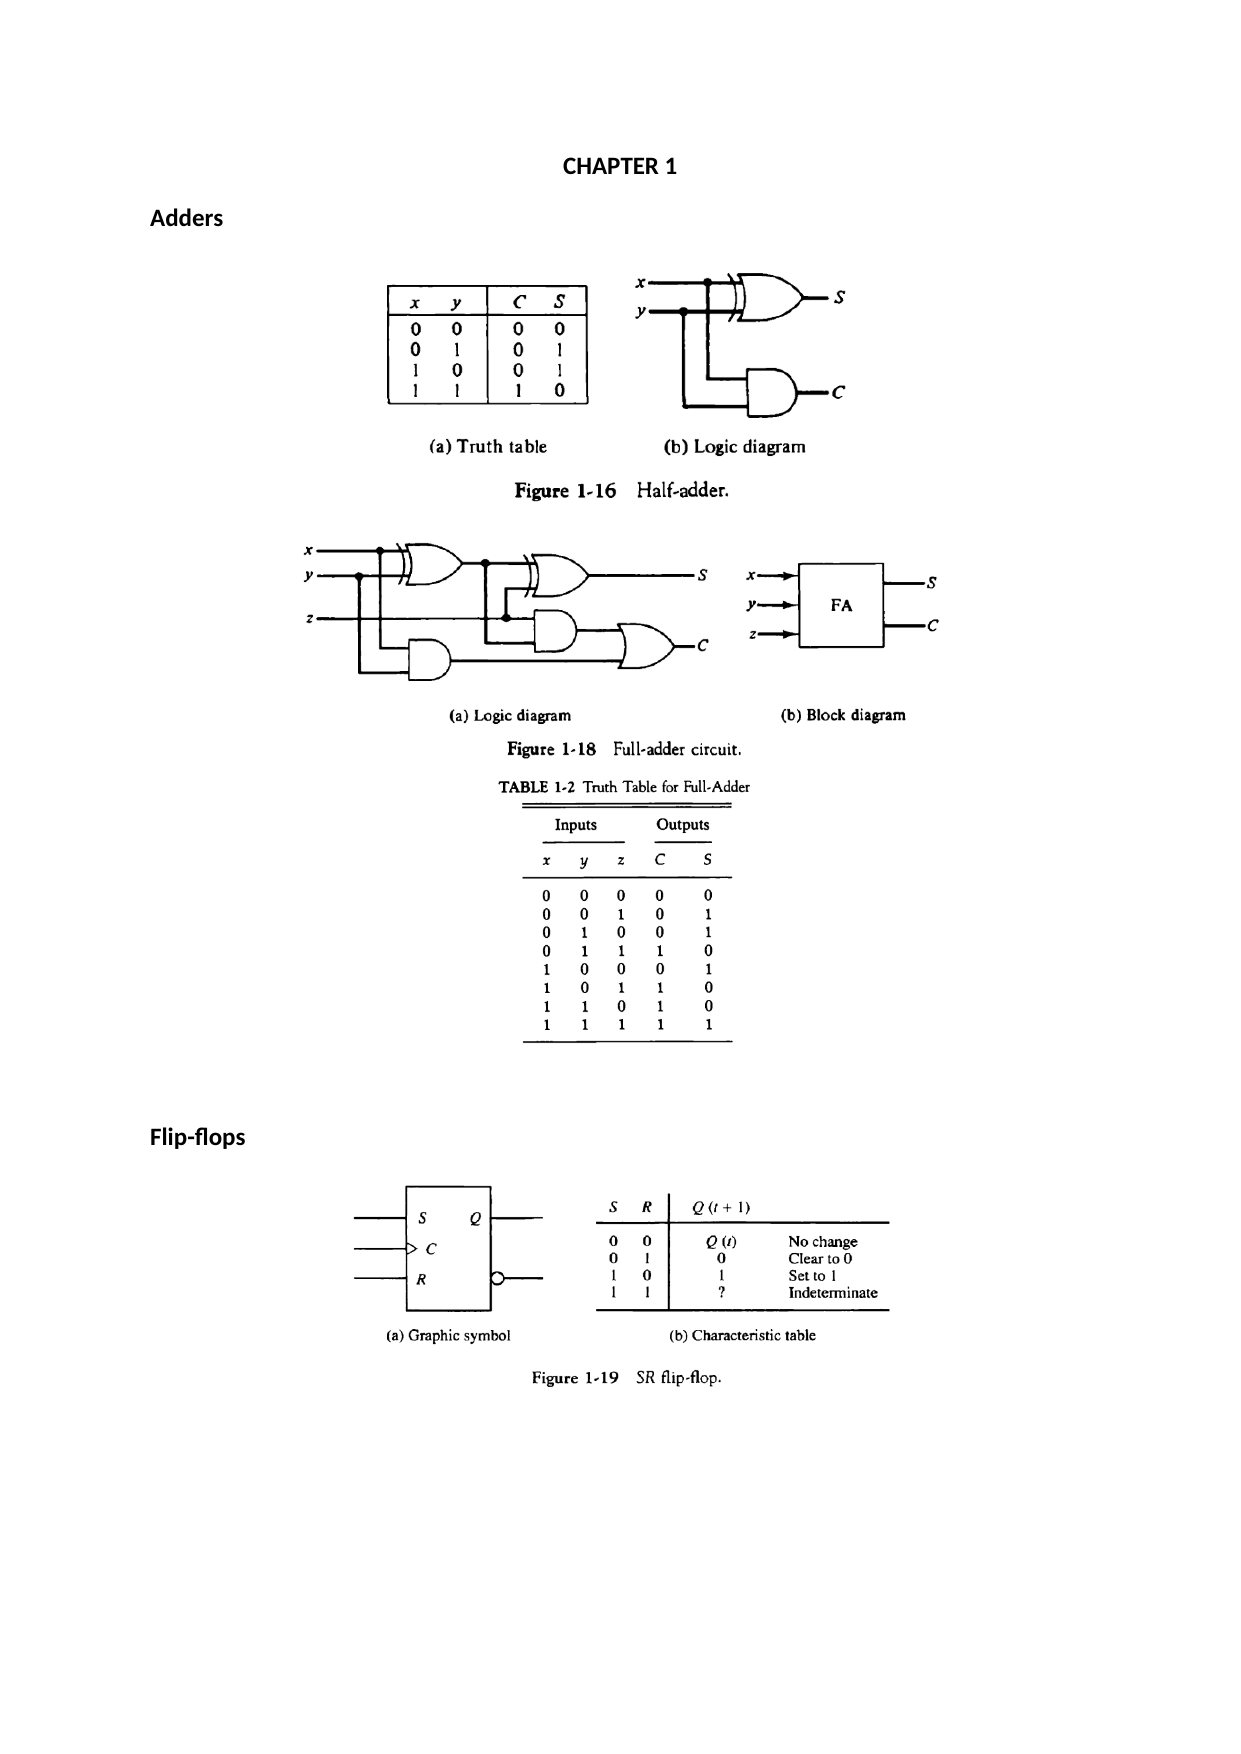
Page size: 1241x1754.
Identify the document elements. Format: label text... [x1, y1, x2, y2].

picture [283, 529, 957, 769]
picture [482, 772, 759, 1049]
picture [339, 1173, 901, 1394]
text Flip-flops [150, 1121, 1090, 1152]
text CHAPTER 1 [150, 150, 1090, 181]
text Adders [150, 202, 1090, 232]
picture [377, 253, 863, 509]
